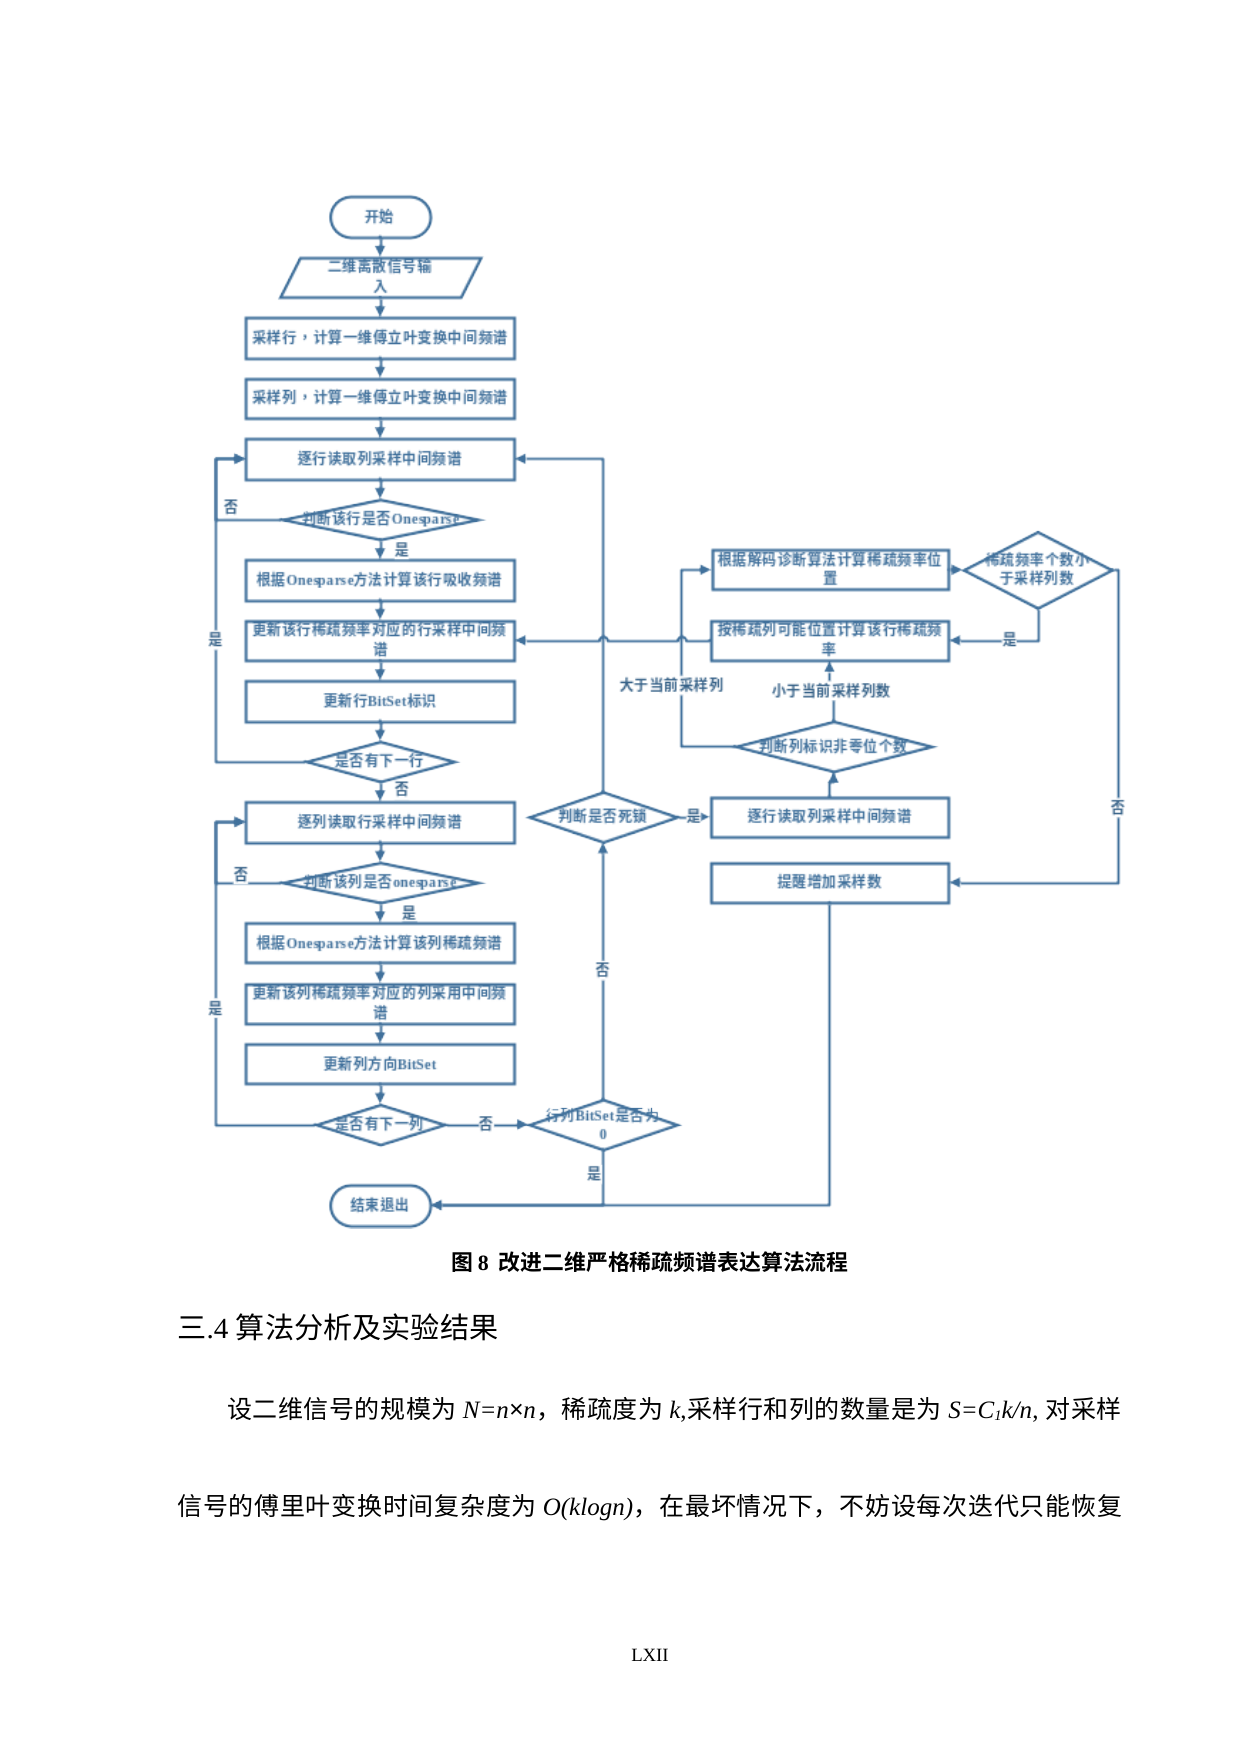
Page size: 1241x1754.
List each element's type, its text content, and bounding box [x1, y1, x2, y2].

text 图 8 改进二维严格稀疏频谱表达算法流程 [177, 1245, 1122, 1277]
subtitle 算法分析及实验结果 [177, 1294, 1122, 1359]
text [177, 1375, 1122, 1537]
